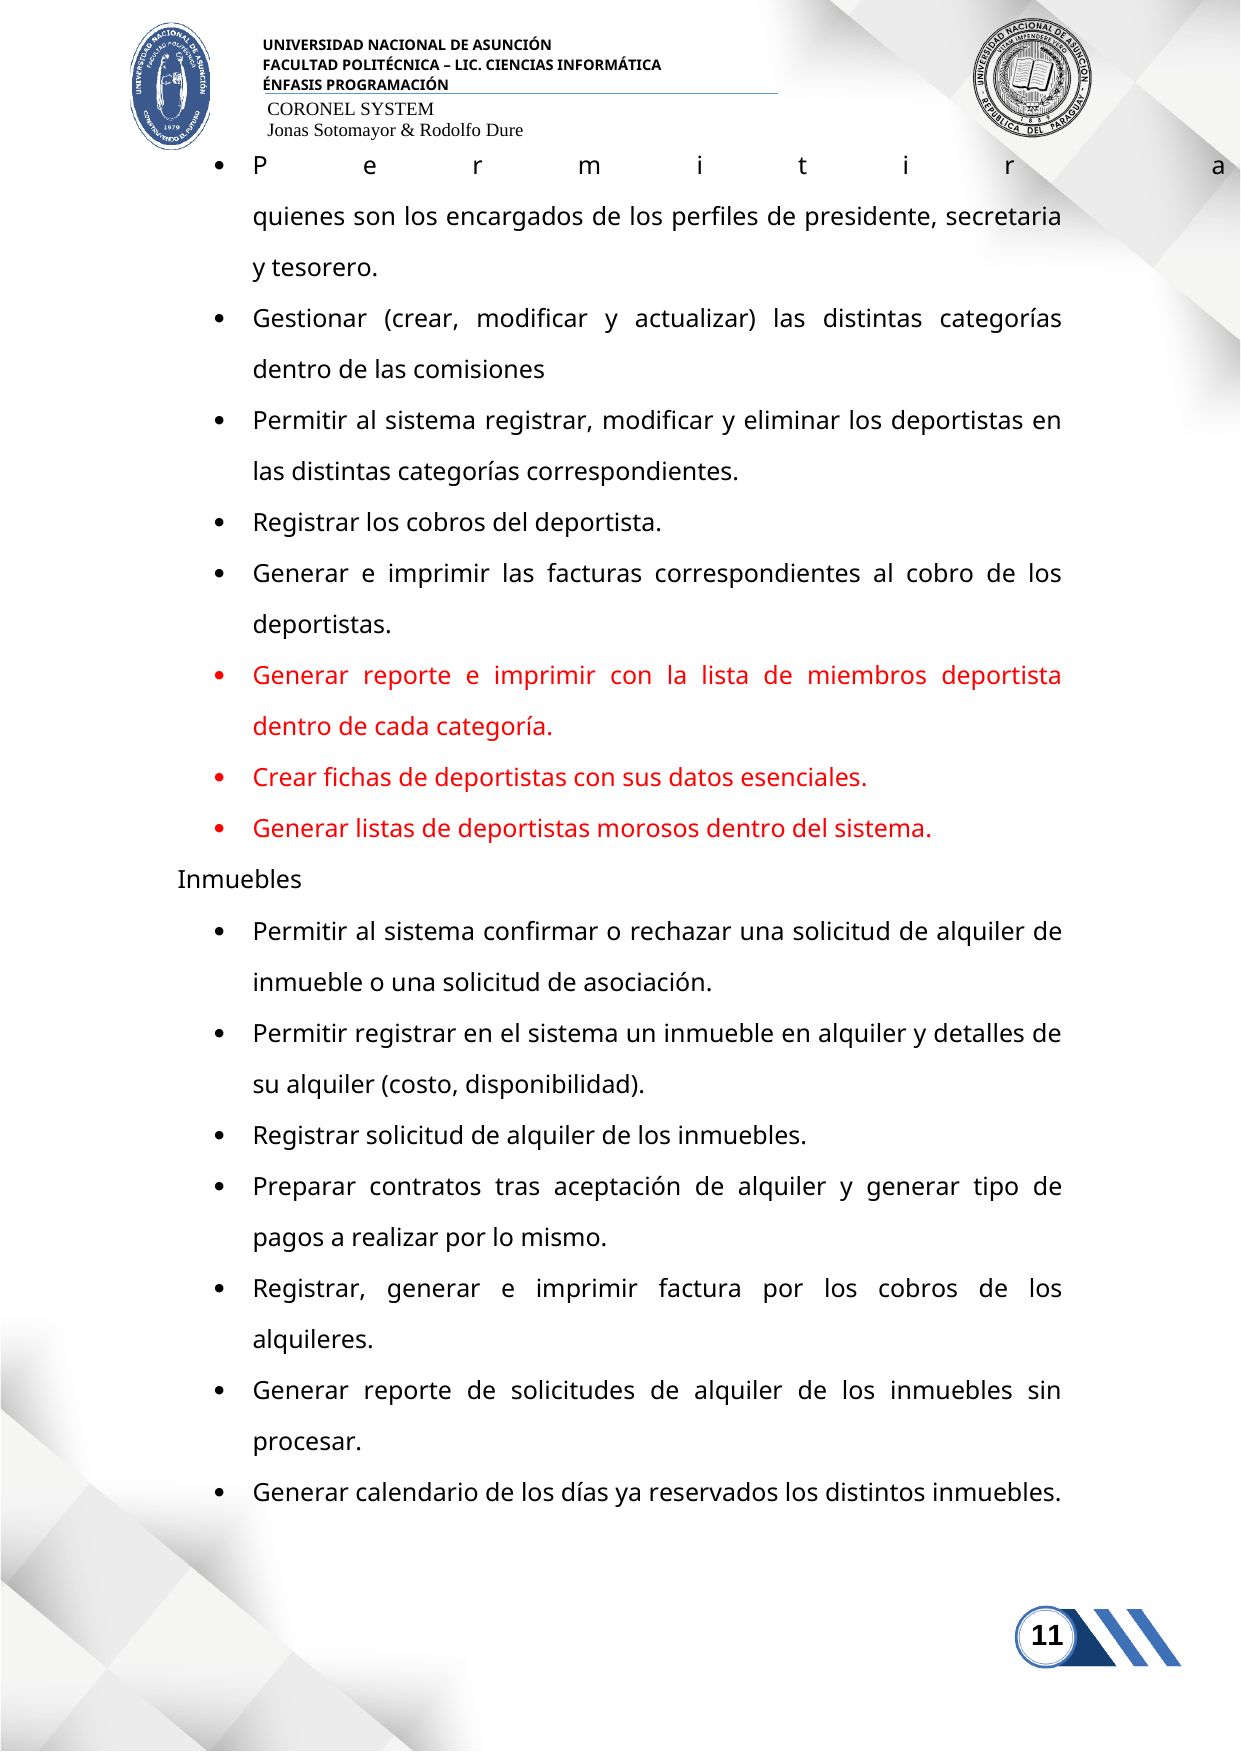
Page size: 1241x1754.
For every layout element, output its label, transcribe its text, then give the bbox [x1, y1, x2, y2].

list Gestionar (crear, modificar y actualizar) las distintas categorías dentro de las comisiones [215, 301, 1063, 386]
list Permitir registrar en el sistema un inmueble en alquiler y detalles de su alquiler (costo, disponibilidad). [215, 1015, 1063, 1100]
text Inmuebles [177, 862, 1063, 896]
list Generar listas de deportistas morosos dentro del sistema. [215, 811, 1063, 845]
list Registrar solicitud de alquiler de los inmuebles. [215, 1117, 1063, 1151]
list Preparar contratos tras aceptación de alquiler y generar tipo de pagos a realizar por lo mismo. [215, 1168, 1063, 1253]
picture [355, 0, 1241, 492]
list Generar calendario de los días ya reservados los distintos inmuebles. [215, 1475, 1063, 1509]
list Generar e imprimir las facturas correspondientes al cobro de los deportistas. [215, 556, 1063, 641]
list Permitir al sistema confirmar o rechazar una solicitud de alquiler de inmueble o una solicitud de asociación. [215, 913, 1063, 998]
list Permitir al sistema registrar las comisiones deportivas e indicar quienes son los encargados de los perfiles de presidente, secretaria y tesorero. [215, 148, 1063, 284]
list Crear fichas de deportistas con sus datos esenciales. [215, 760, 1063, 794]
list Generar reporte e imprimir con la lista de miembros deportista dentro de cada categoría. [215, 658, 1063, 743]
list Permitir al sistema registrar, modificar y eliminar los deportistas en las distintas categorías correspondientes. [215, 403, 1063, 488]
picture [2, 1259, 887, 1751]
list Registrar los cobros del deportista. [215, 505, 1063, 539]
picture [128, 22, 210, 148]
list Registrar, generar e imprimir factura por los cobros de los alquileres. [215, 1271, 1063, 1356]
list Generar reporte de solicitudes de alquiler de los inmuebles sin procesar. [215, 1373, 1063, 1458]
picture [1005, 1600, 1185, 1674]
